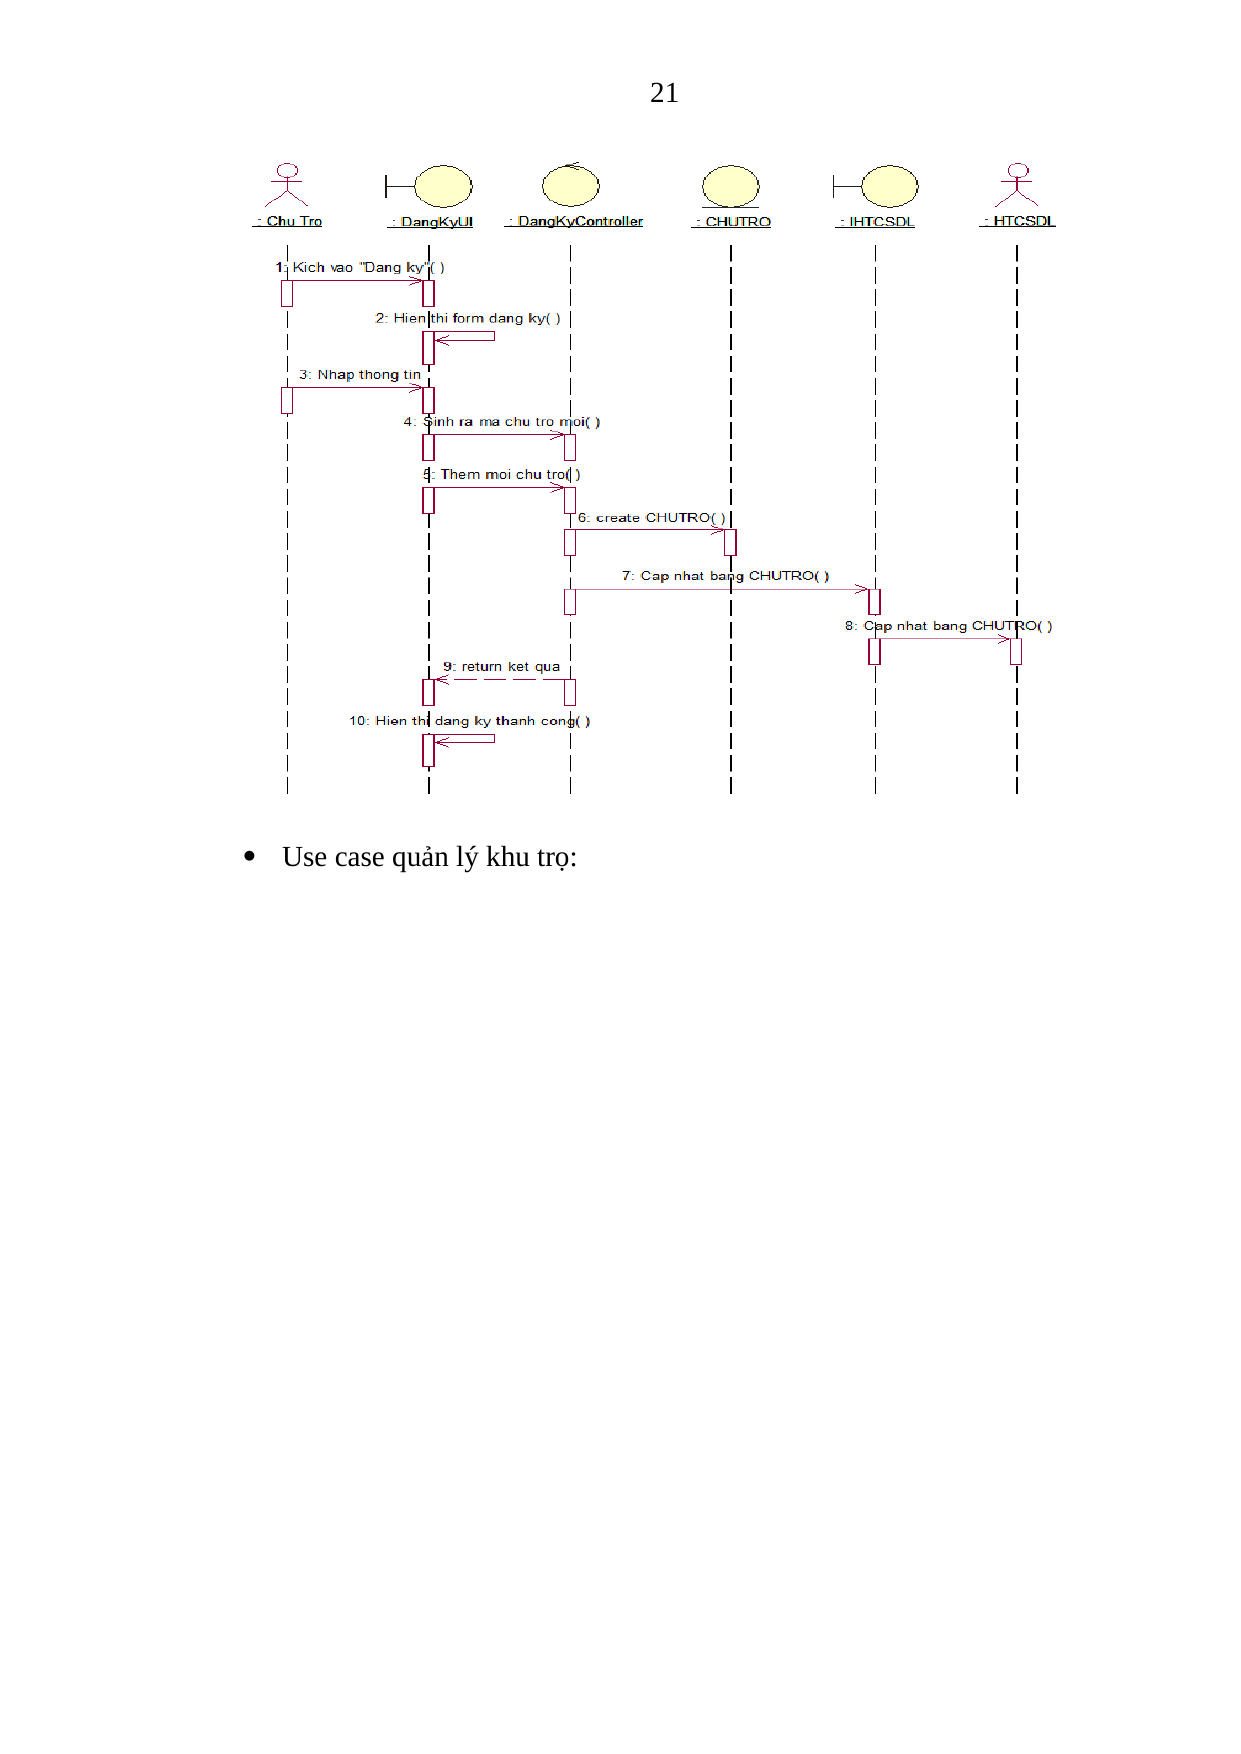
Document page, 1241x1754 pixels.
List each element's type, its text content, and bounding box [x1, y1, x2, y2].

picture [206, 147, 1099, 814]
list Use case quản lý khu trọ: [244, 839, 1122, 873]
